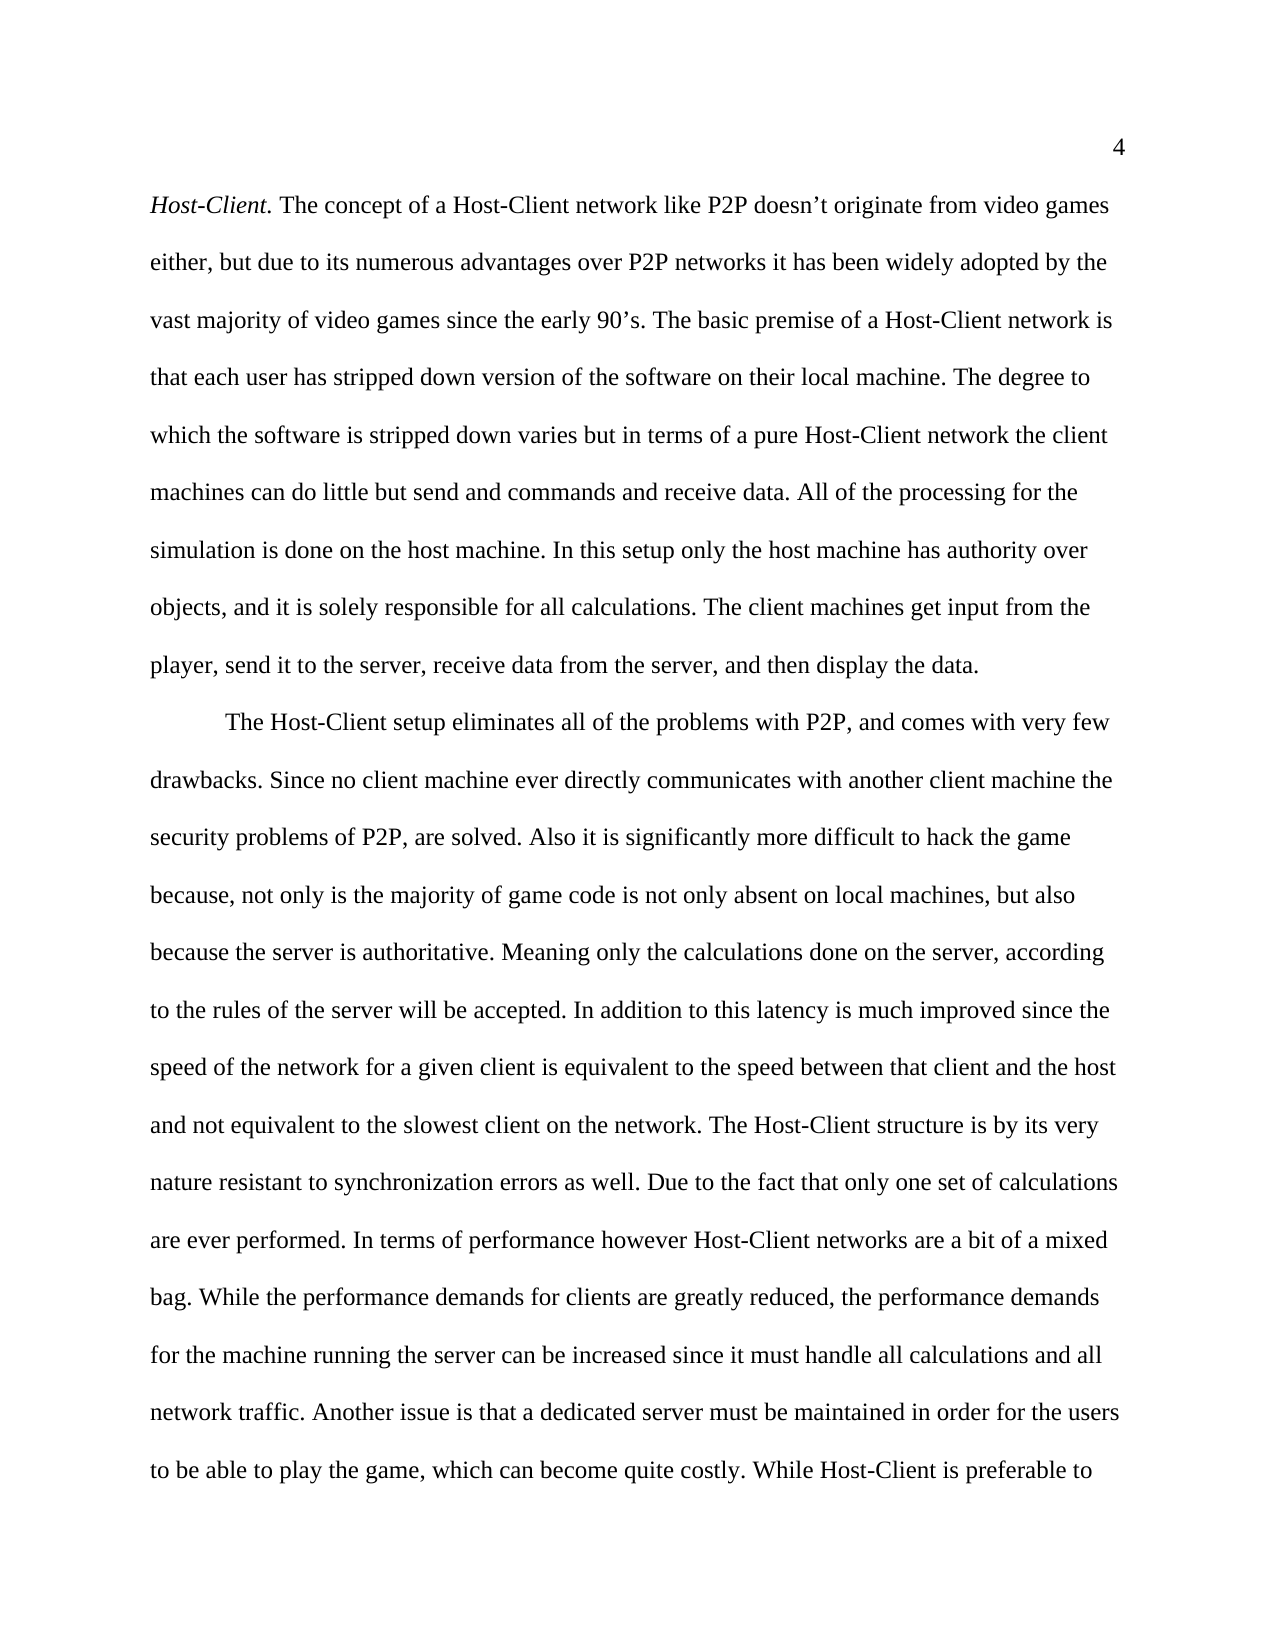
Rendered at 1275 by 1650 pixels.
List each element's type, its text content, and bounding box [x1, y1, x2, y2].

text Host-Client. The concept of a Host-Client network like P2P doesn’t originate from video games either, but due to its numerous advantages over P2P networks it has been widely adopted by the vast majority of video games since the early 90’s. The basic premise of a Host-Client network is that each user has stripped down version of the software on their local machine. The degree to which the software is stripped down varies but in terms of a pure Host-Client network the client machines can do little but send and commands and receive data. All of the processing for the simulation is done on the host machine. In this setup only the host machine has authority over objects, and it is solely responsible for all calculations. The client machines get input from the player, send it to the server, receive data from the server, and then display the data. [150, 190, 1125, 679]
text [150, 707, 1125, 1484]
